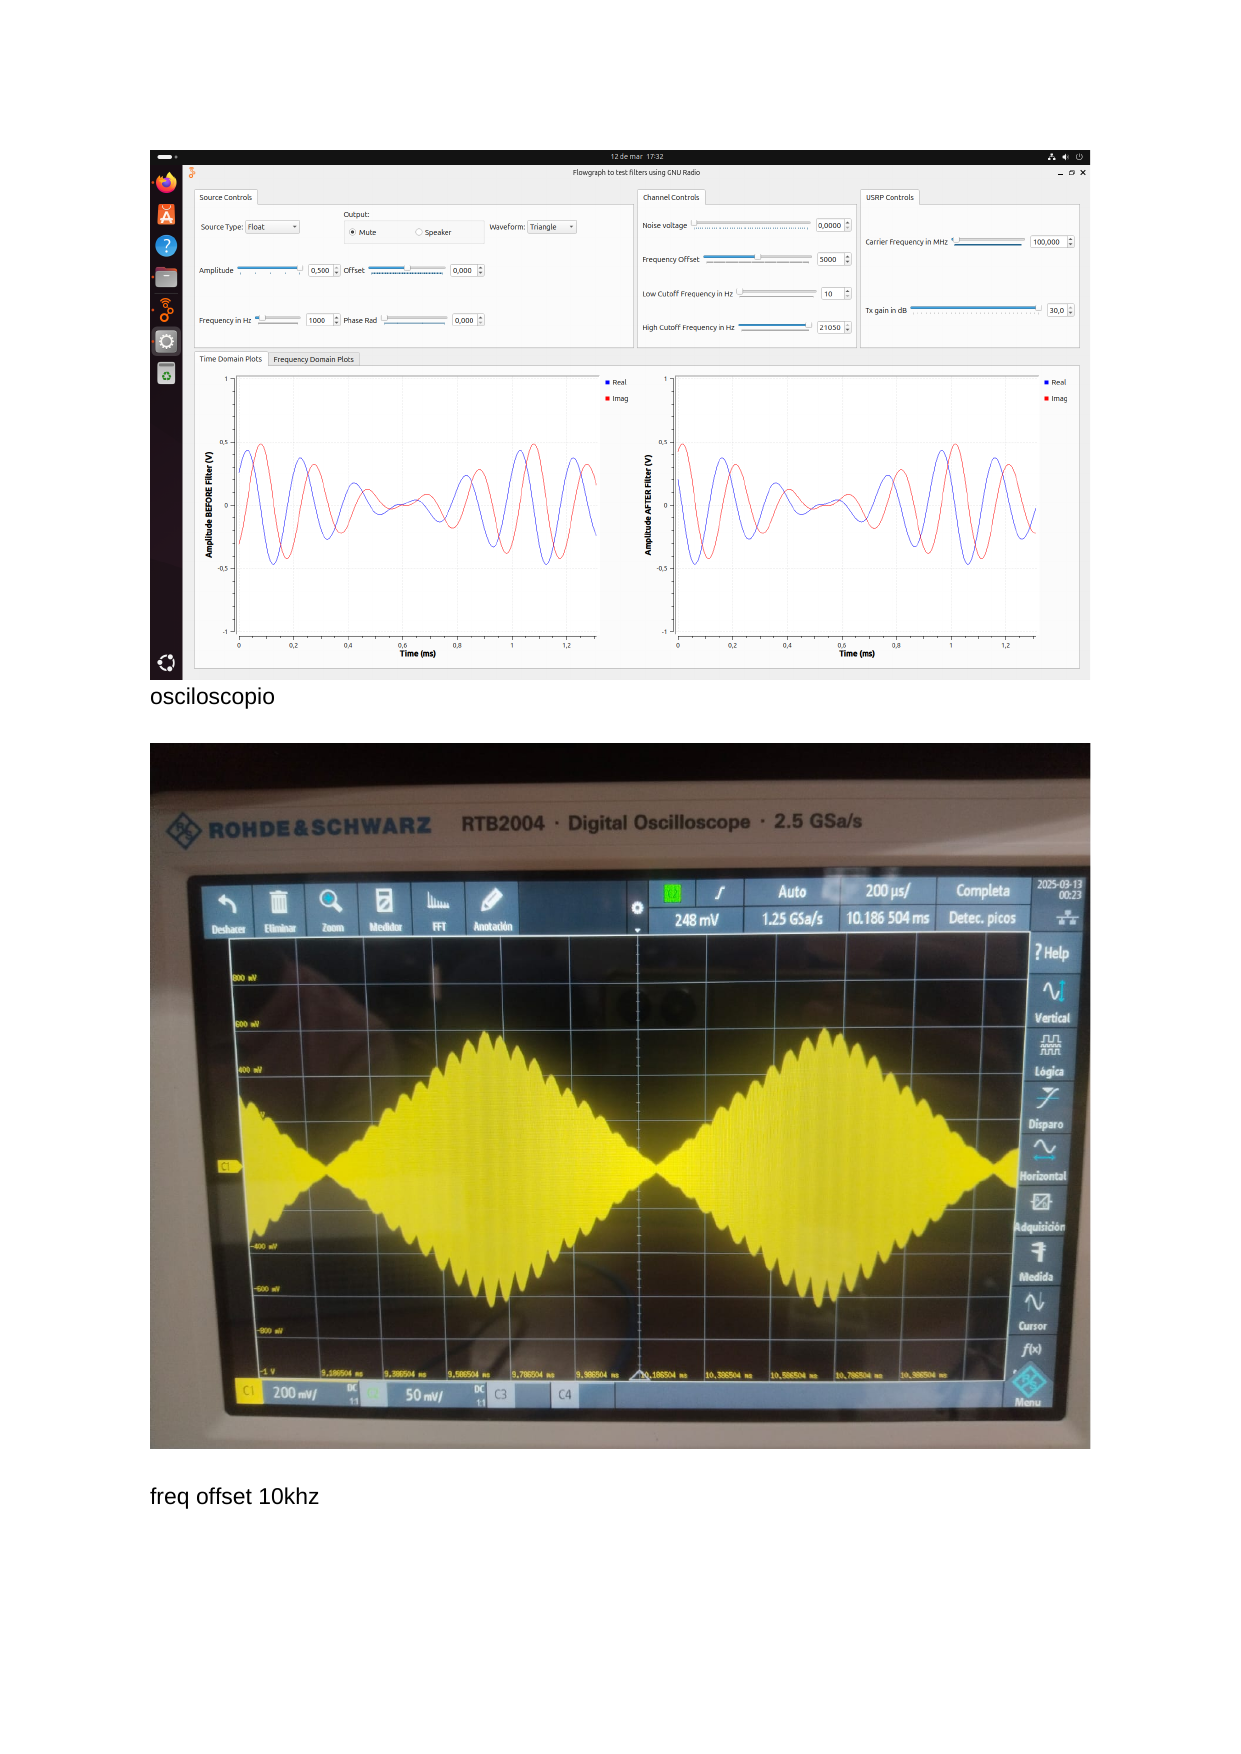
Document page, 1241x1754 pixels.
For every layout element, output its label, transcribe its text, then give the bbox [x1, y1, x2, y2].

text osciloscopio [150, 683, 1090, 709]
text freq offset 10khz [150, 1483, 1090, 1509]
picture [150, 743, 1091, 1449]
picture [150, 150, 1091, 680]
